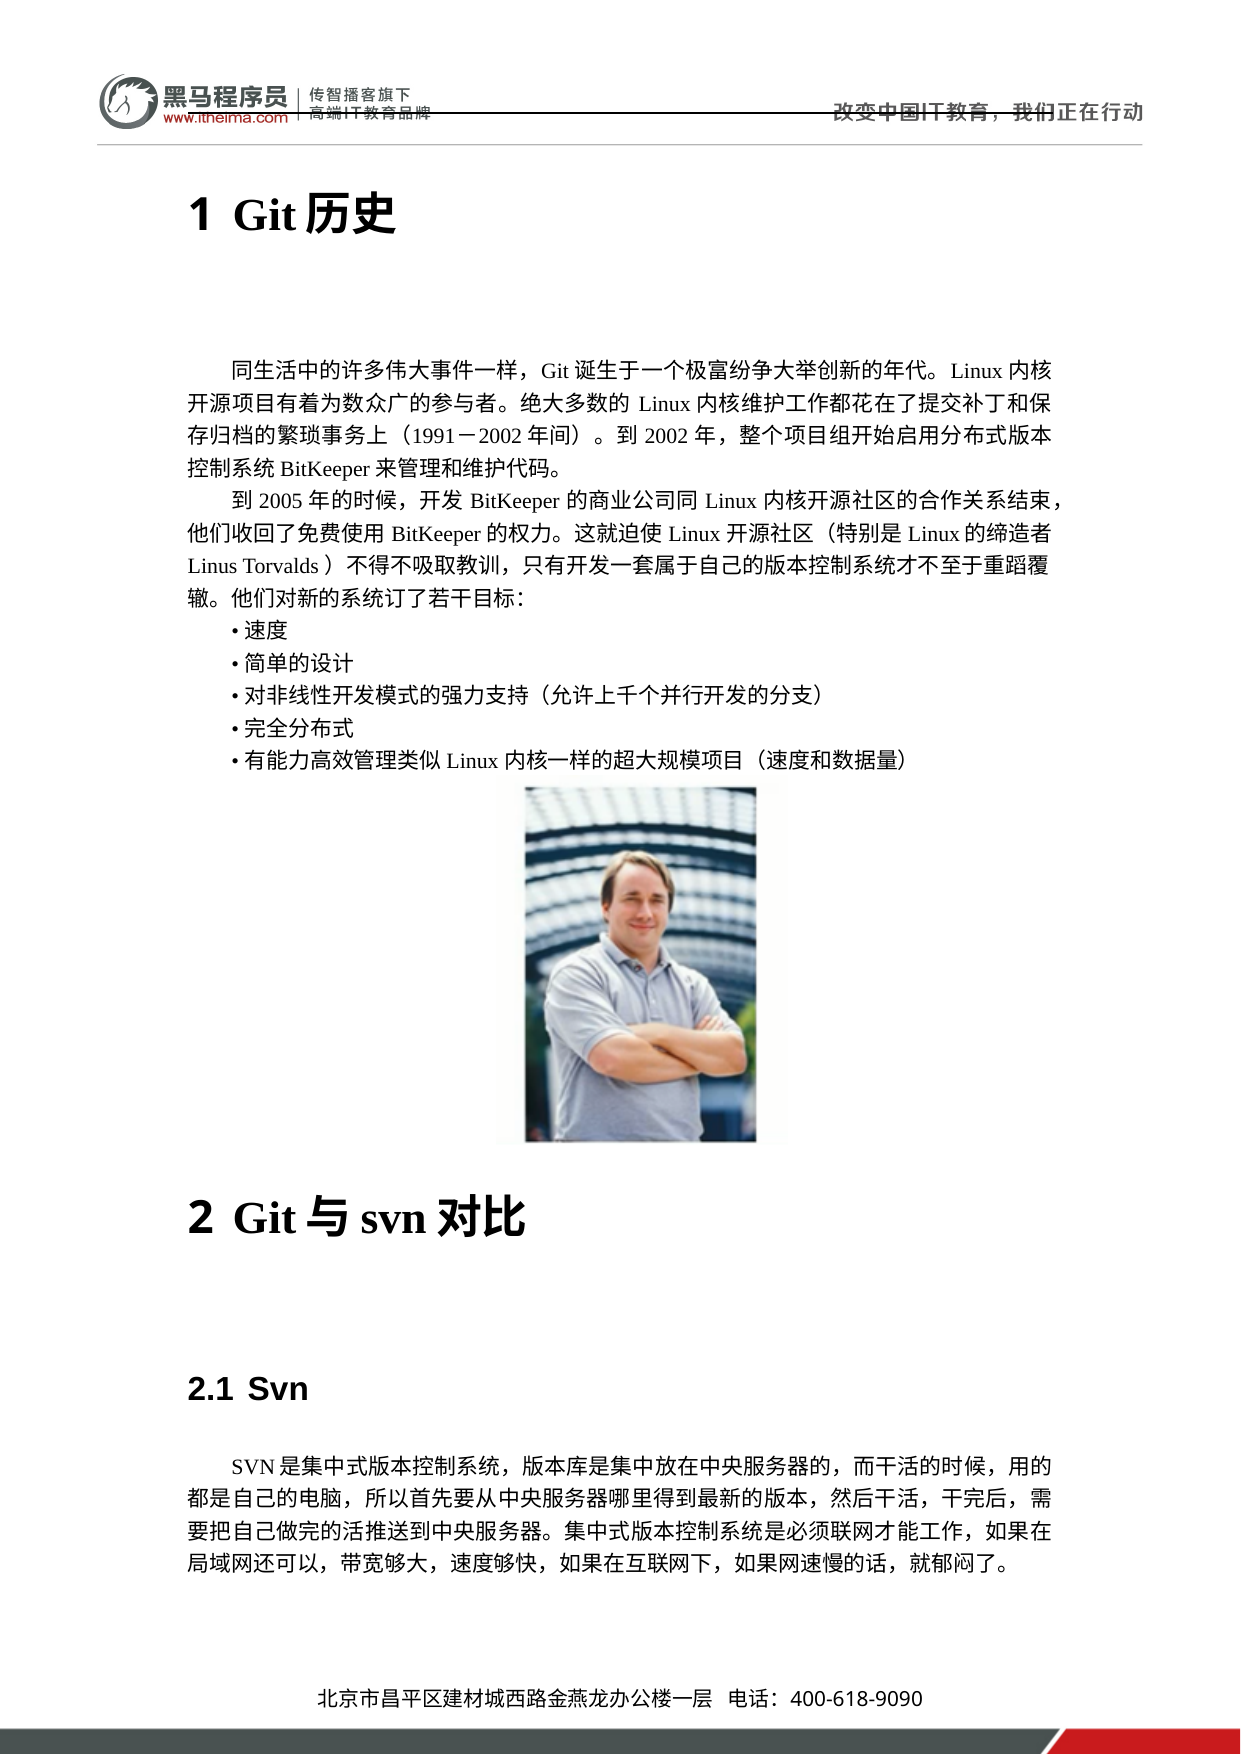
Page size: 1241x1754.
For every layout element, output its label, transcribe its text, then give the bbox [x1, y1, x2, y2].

text SVN是集中式版本控制系统，版本库是集中放在中央服务器的，而干活的时候，用的都是自己的电脑，所以首先要从中央服务器哪里得到最新的版本，然后干活，干完后，需要把自己做完的活推送到中央服务器。集中式版本控制系统是必须联网才能工作，如果在局域网还可以，带宽够大，速度够快，如果在互联网下，如果网速慢的话，就郁闷了。 [187, 1448, 1053, 1578]
text • 完全分布式 [187, 710, 1053, 743]
picture [0, 1669, 1241, 1754]
picture [0, 3, 1241, 153]
subtitle Git历史 [187, 162, 1053, 259]
subtitle Git与svn对比 [187, 1165, 1053, 1263]
text 到 2005 年的时候，开发 BitKeeper 的商业公司同 Linux 内核开源社区的合作关系结束，他们收回了免费使用 BitKeeper 的权力。这就迫使 Linux 开源社区（特别是 Linux的缔造者 Linus Torvalds ）不得不吸取教训，只有开发一套属于自己的版本控制系统才不至于重蹈覆辙。他们对新的系统订了若干目标： [187, 483, 1053, 613]
text 同生活中的许多伟大事件一样，Git 诞生于一个极富纷争大举创新的年代。Linux 内核开源项目有着为数众广的参与者。绝大多数的 Linux 内核维护工作都花在了提交补丁和保存归档的繁琐事务上（1991－2002年间）。到 2002 年，整个项目组开始启用分布式版本控制系统 BitKeeper 来管理和维护代码。 [187, 353, 1053, 483]
text • 有能力高效管理类似 Linux 内核一样的超大规模项目（速度和数据量） [187, 743, 1053, 775]
text • 对非线性开发模式的强力支持（允许上千个并行开发的分支） [187, 678, 1053, 710]
text • 简单的设计 [187, 645, 1053, 678]
subtitle Svn [187, 1356, 1053, 1421]
text • 速度 [187, 613, 1053, 645]
picture [496, 775, 788, 1151]
